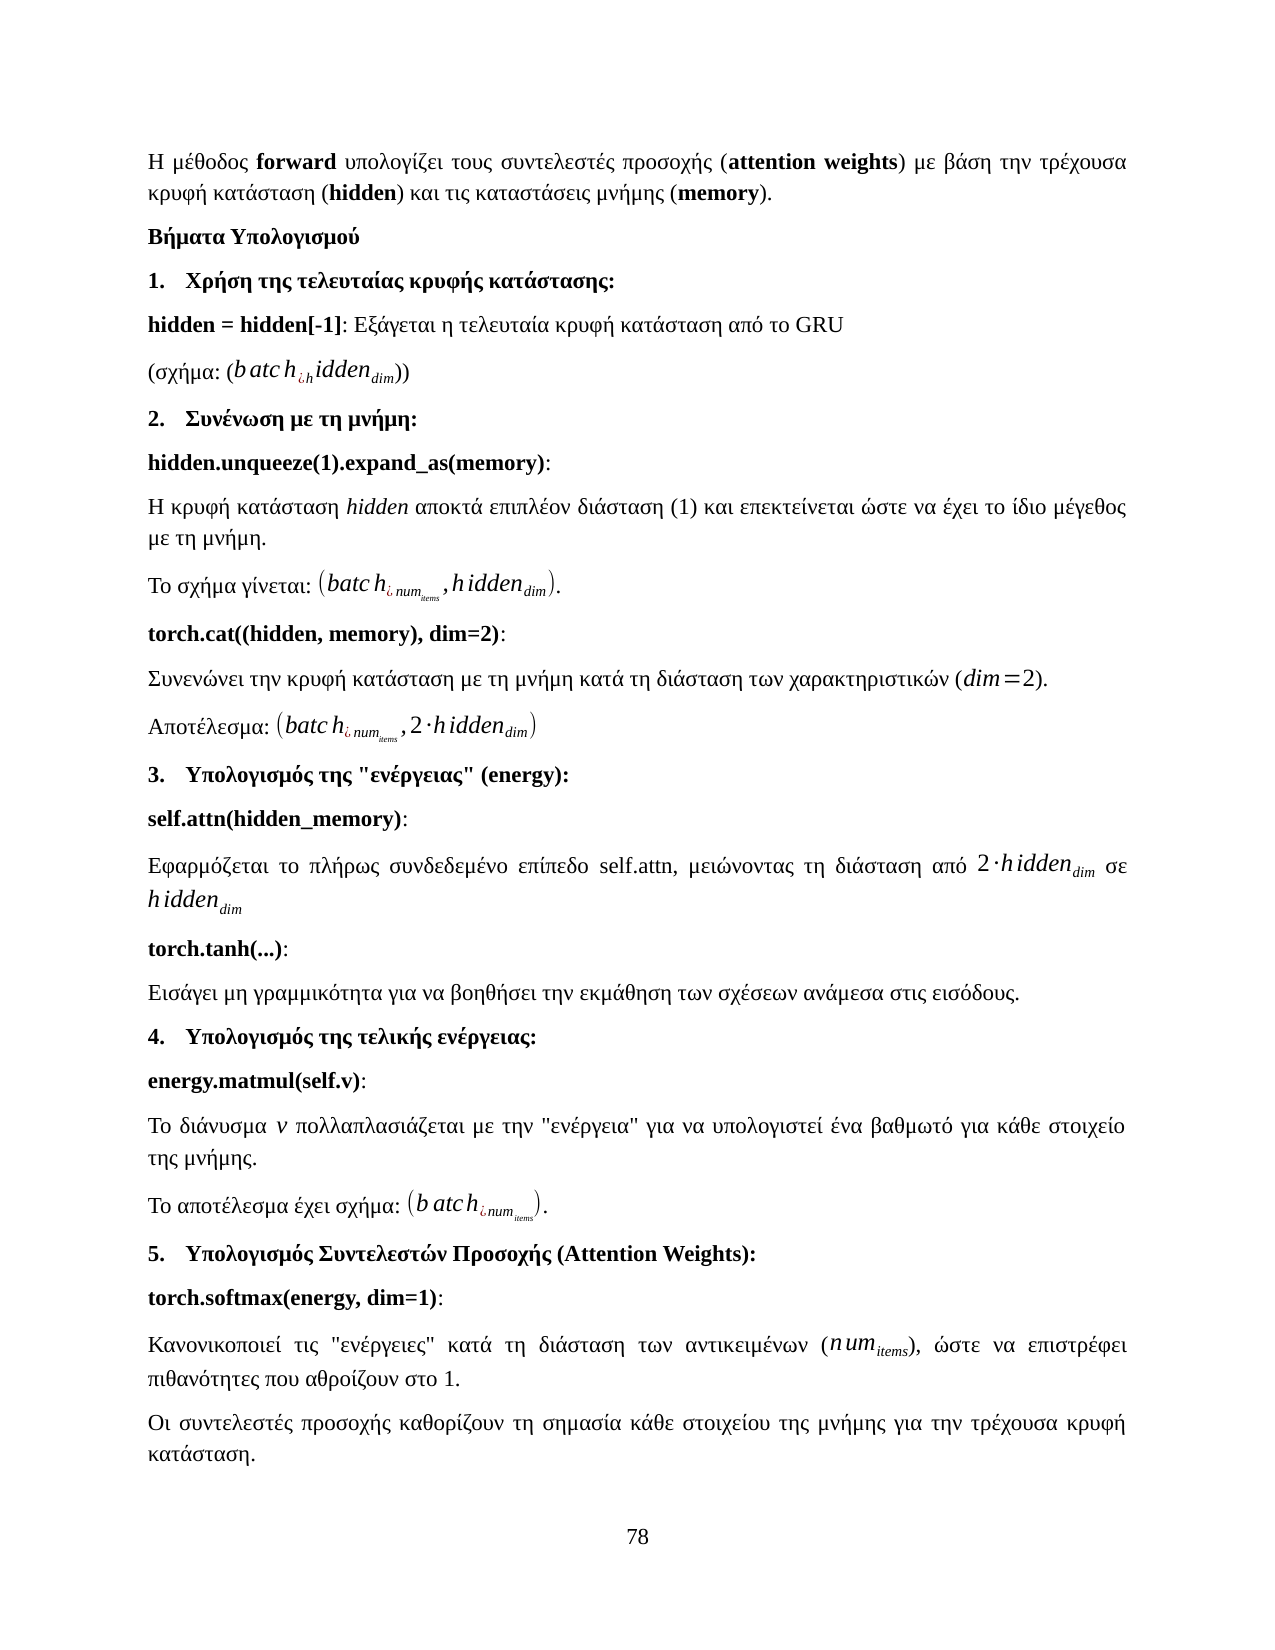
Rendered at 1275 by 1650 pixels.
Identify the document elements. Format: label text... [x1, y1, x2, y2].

text Αποτέλεσμα: [148, 709, 1127, 744]
text Βήματα Υπολογισμού [148, 223, 1127, 250]
text Το διάνυσμα πολλαπλασιάζεται με την "ενέργεια" για να υπολογιστεί ένα βαθμωτό για κάθε στοιχείο της μνήμης. [148, 1111, 1127, 1171]
text hidden = hidden[-1]: Εξάγεται η τελευταία κρυφή κατάσταση από το GRU [148, 311, 1127, 338]
text Το σχήμα γίνεται: . [148, 568, 1127, 602]
text hidden.unqueeze(1).expand_as(memory): [148, 449, 1127, 475]
text torch.tanh(...): [148, 935, 1127, 962]
list Χρήση της τελευταίας κρυφής κατάστασης: [148, 267, 1127, 294]
text Το αποτέλεσμα έχει σχήμα: . [148, 1188, 1127, 1222]
list Υπολογισμός Συντελεστών Προσοχής (Attention Weights): [148, 1240, 1127, 1267]
text energy.matmul(self.v): [148, 1067, 1127, 1094]
text Εισάγει μη γραμμικότητα για να βοηθήσει την εκμάθηση των σχέσεων ανάμεσα στις εισόδους. [148, 979, 1127, 1006]
list Υπολογισμός της "ενέργειας" (energy): [148, 761, 1127, 788]
text torch.softmax(energy, dim=1): [148, 1284, 1127, 1311]
text Οι συντελεστές προσοχής καθορίζουν τη σημασία κάθε στοιχείου της μνήμης για την τρέχουσα κρυφή κατάσταση. [148, 1409, 1127, 1467]
list Συνένωση με τη μνήμη: [148, 404, 1127, 431]
text Εφαρμόζεται το πλήρως συνδεδεμένο επίπεδο self.attn, μειώνοντας τη διάσταση από σε [148, 849, 1127, 917]
text Η κρυφή κατάσταση hidden αποκτά επιπλέον διάσταση (1) και επεκτείνεται ώστε να έχει το ίδιο μέγεθος με τη μνήμη. [148, 493, 1127, 551]
text (σχήμα: ()) [148, 356, 1127, 387]
text self.attn(hidden_memory): [148, 806, 1127, 832]
text Συνενώνει την κρυφή κατάσταση με τη μνήμη κατά τη διάσταση των χαρακτηριστικών (). [148, 664, 1127, 692]
text torch.cat((hidden, memory), dim=2): [148, 620, 1127, 647]
text Η μέθοδος forward υπολογίζει τους συντελεστές προσοχής (attention weights) με βάση την τρέχουσα κρυφή κατάσταση (hidden) και τις καταστάσεις μνήμης (memory). [148, 148, 1127, 206]
list Υπολογισμός της τελικής ενέργειας: [148, 1023, 1127, 1050]
text Κανονικοποιεί τις "ενέργειες" κατά τη διάσταση των αντικειμένων (), ώστε να επιστρέφει πιθανότητες που αθροίζουν στο 1. [148, 1328, 1127, 1391]
